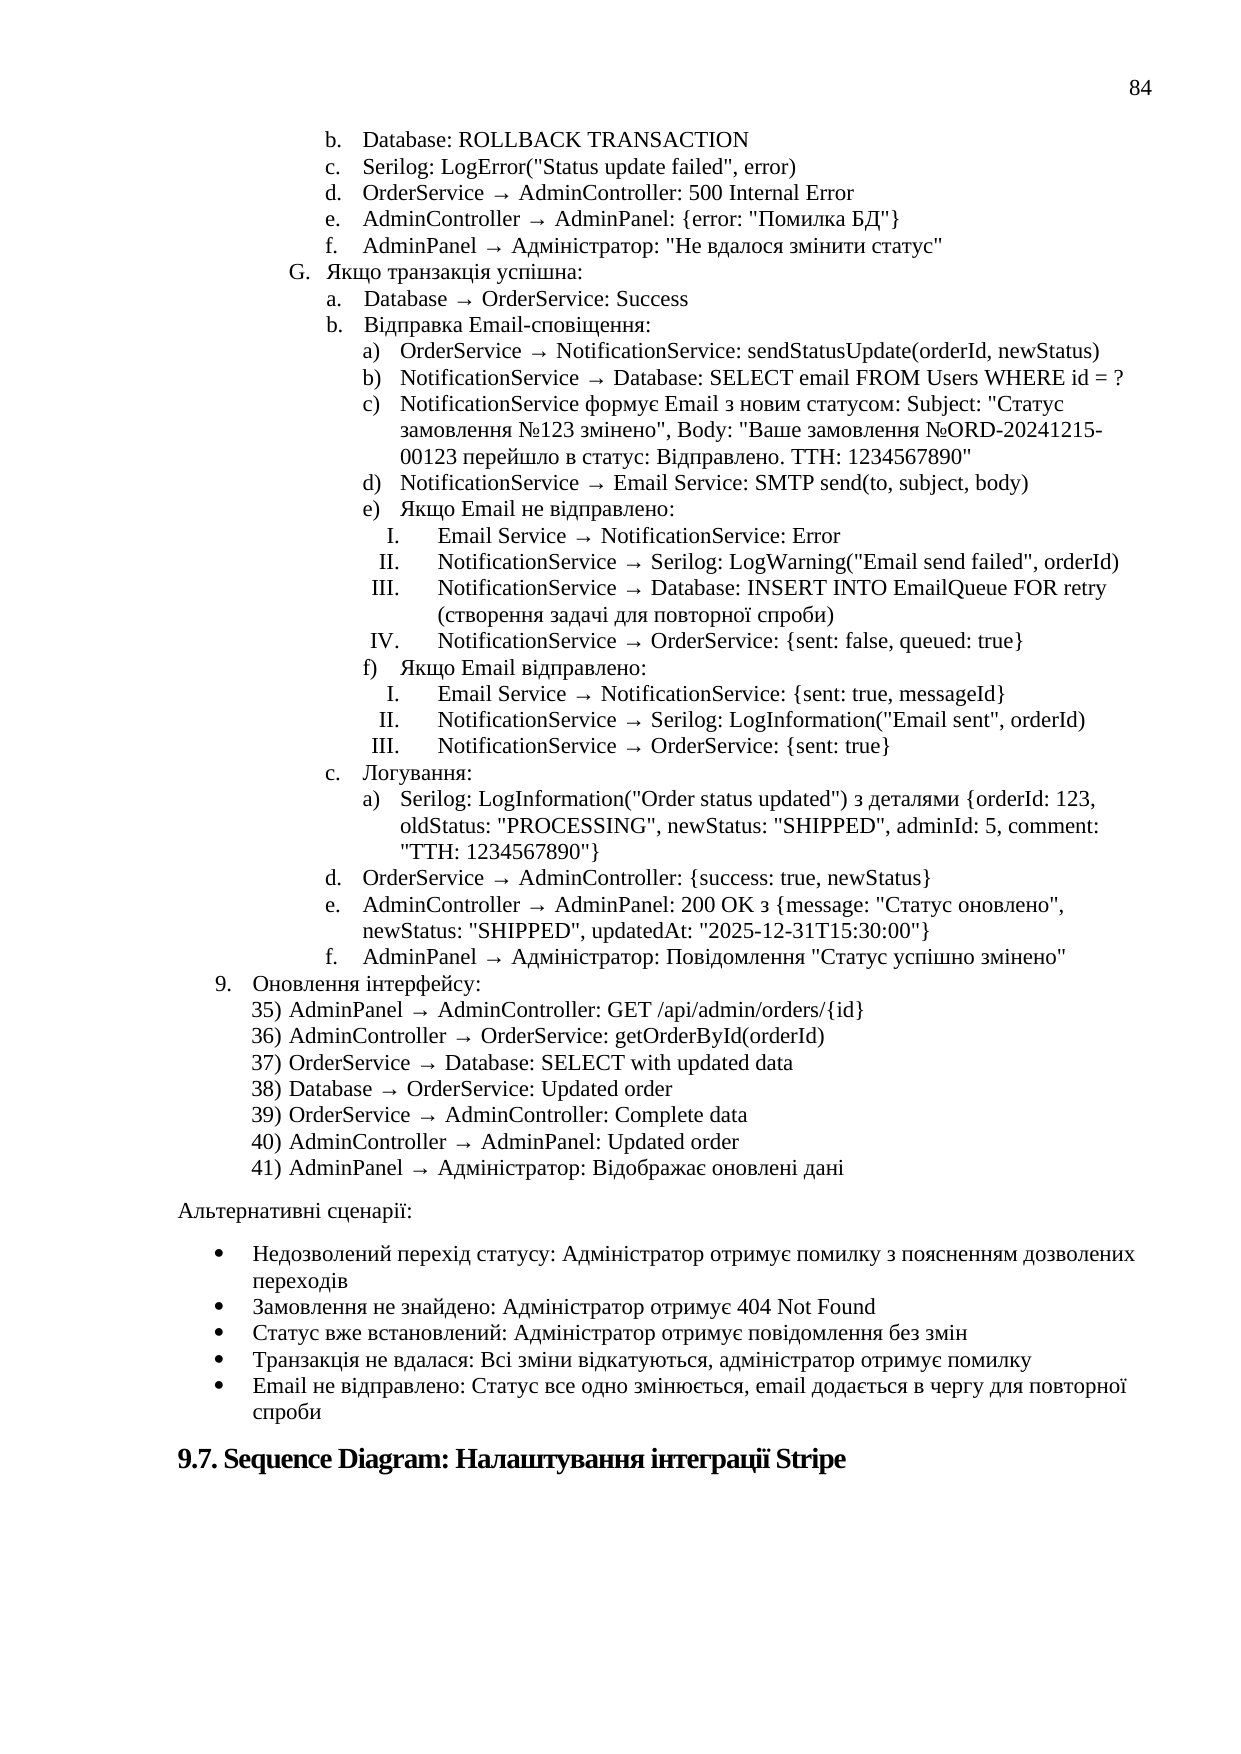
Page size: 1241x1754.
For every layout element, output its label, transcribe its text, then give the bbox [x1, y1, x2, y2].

list NotificationService → OrderService: {sent: true} [400, 733, 1152, 759]
list Database → OrderService: Success [326, 284, 1152, 311]
list Serilog: LogError("Status update failed", error) [325, 153, 1152, 179]
list Email Service → NotificationService: Error [400, 522, 1152, 548]
list Відправка Email-сповіщення: [326, 311, 1152, 337]
list Недозволений перехід статусу: Адміністратор отримує помилку з поясненням дозволених переходів [215, 1240, 1152, 1293]
list Оновлення інтерфейсу: [215, 970, 1152, 996]
list AdminController → AdminPanel: 200 OK з {message: "Статус оновлено", newStatus: "SHIPPED", updatedAt: "2025-12-31T15:30:00"} [325, 891, 1152, 943]
list Database → OrderService: Updated order [251, 1075, 1152, 1102]
list OrderService → AdminController: 500 Internal Error [325, 179, 1152, 206]
list Транзакція не вдалася: Всі зміни відкатуються, адміністратор отримує помилку [215, 1346, 1152, 1372]
list OrderService → NotificationService: sendStatusUpdate(orderId, newStatus) [362, 337, 1152, 364]
list AdminController → AdminPanel: {error: "Помилка БД"} [325, 206, 1152, 232]
list Якщо Email відправлено: [362, 653, 1152, 680]
list NotificationService → Database: INSERT INTO EmailQueue FOR retry (створення задачі для повторної спроби) [400, 574, 1152, 627]
list NotificationService → Database: SELECT email FROM Users WHERE id = ? [362, 364, 1152, 390]
title 9.7. Sequence Diagram: Налаштування інтеграції Stripe [177, 1441, 1152, 1475]
list Serilog: LogInformation("Order status updated") з деталями {orderId: 123, oldStatus: "PROCESSING", newStatus: "SHIPPED", adminId: 5, comment: "ТТН: 1234567890"} [362, 785, 1152, 864]
list NotificationService → Serilog: LogWarning("Email send failed", orderId) [400, 548, 1152, 574]
list Email Service → NotificationService: {sent: true, messageId} [400, 680, 1152, 706]
list NotificationService → Serilog: LogInformation("Email sent", orderId) [400, 706, 1152, 733]
list Якщо Email не відправлено: [362, 495, 1152, 522]
list AdminController → AdminPanel: Updated order [251, 1128, 1152, 1154]
list Статус вже встановлений: Адміністратор отримує повідомлення без змін [215, 1319, 1152, 1346]
list NotificationService → OrderService: {sent: false, queued: true} [400, 627, 1152, 653]
list NotificationService формує Email з новим статусом: Subject: "Статус замовлення №123 змінено", Body: "Ваше замовлення №ORD-20241215-00123 перейшло в статус: Відправлено. ТТН: 1234567890" [362, 390, 1152, 469]
list NotificationService → Email Service: SMTP send(to, subject, body) [362, 469, 1152, 495]
list OrderService → AdminController: Complete data [251, 1102, 1152, 1128]
list AdminPanel → Адміністратор: Повідомлення "Статус успішно змінено" [325, 943, 1152, 970]
list OrderService → Database: SELECT with updated data [251, 1049, 1152, 1075]
list Логування: [325, 759, 1152, 785]
list Database: ROLLBACK TRANSACTION [325, 126, 1152, 153]
list AdminPanel → AdminController: GET /api/admin/orders/{id} [251, 996, 1152, 1022]
list OrderService → AdminController: {success: true, newStatus} [325, 864, 1152, 891]
text Альтернативні сценарії: [177, 1197, 1152, 1224]
list Email не відправлено: Статус все одно змінюється, email додається в чергу для повторної спроби [215, 1372, 1152, 1425]
list AdminPanel → Адміністратор: Відображає оновлені дані [251, 1154, 1152, 1181]
list Якщо транзакція успішна: [288, 258, 1152, 284]
list AdminPanel → Адміністратор: "Не вдалося змінити статус" [325, 232, 1152, 258]
list Замовлення не знайдено: Адміністратор отримує 404 Not Found [215, 1293, 1152, 1319]
list AdminController → OrderService: getOrderById(orderId) [251, 1022, 1152, 1049]
